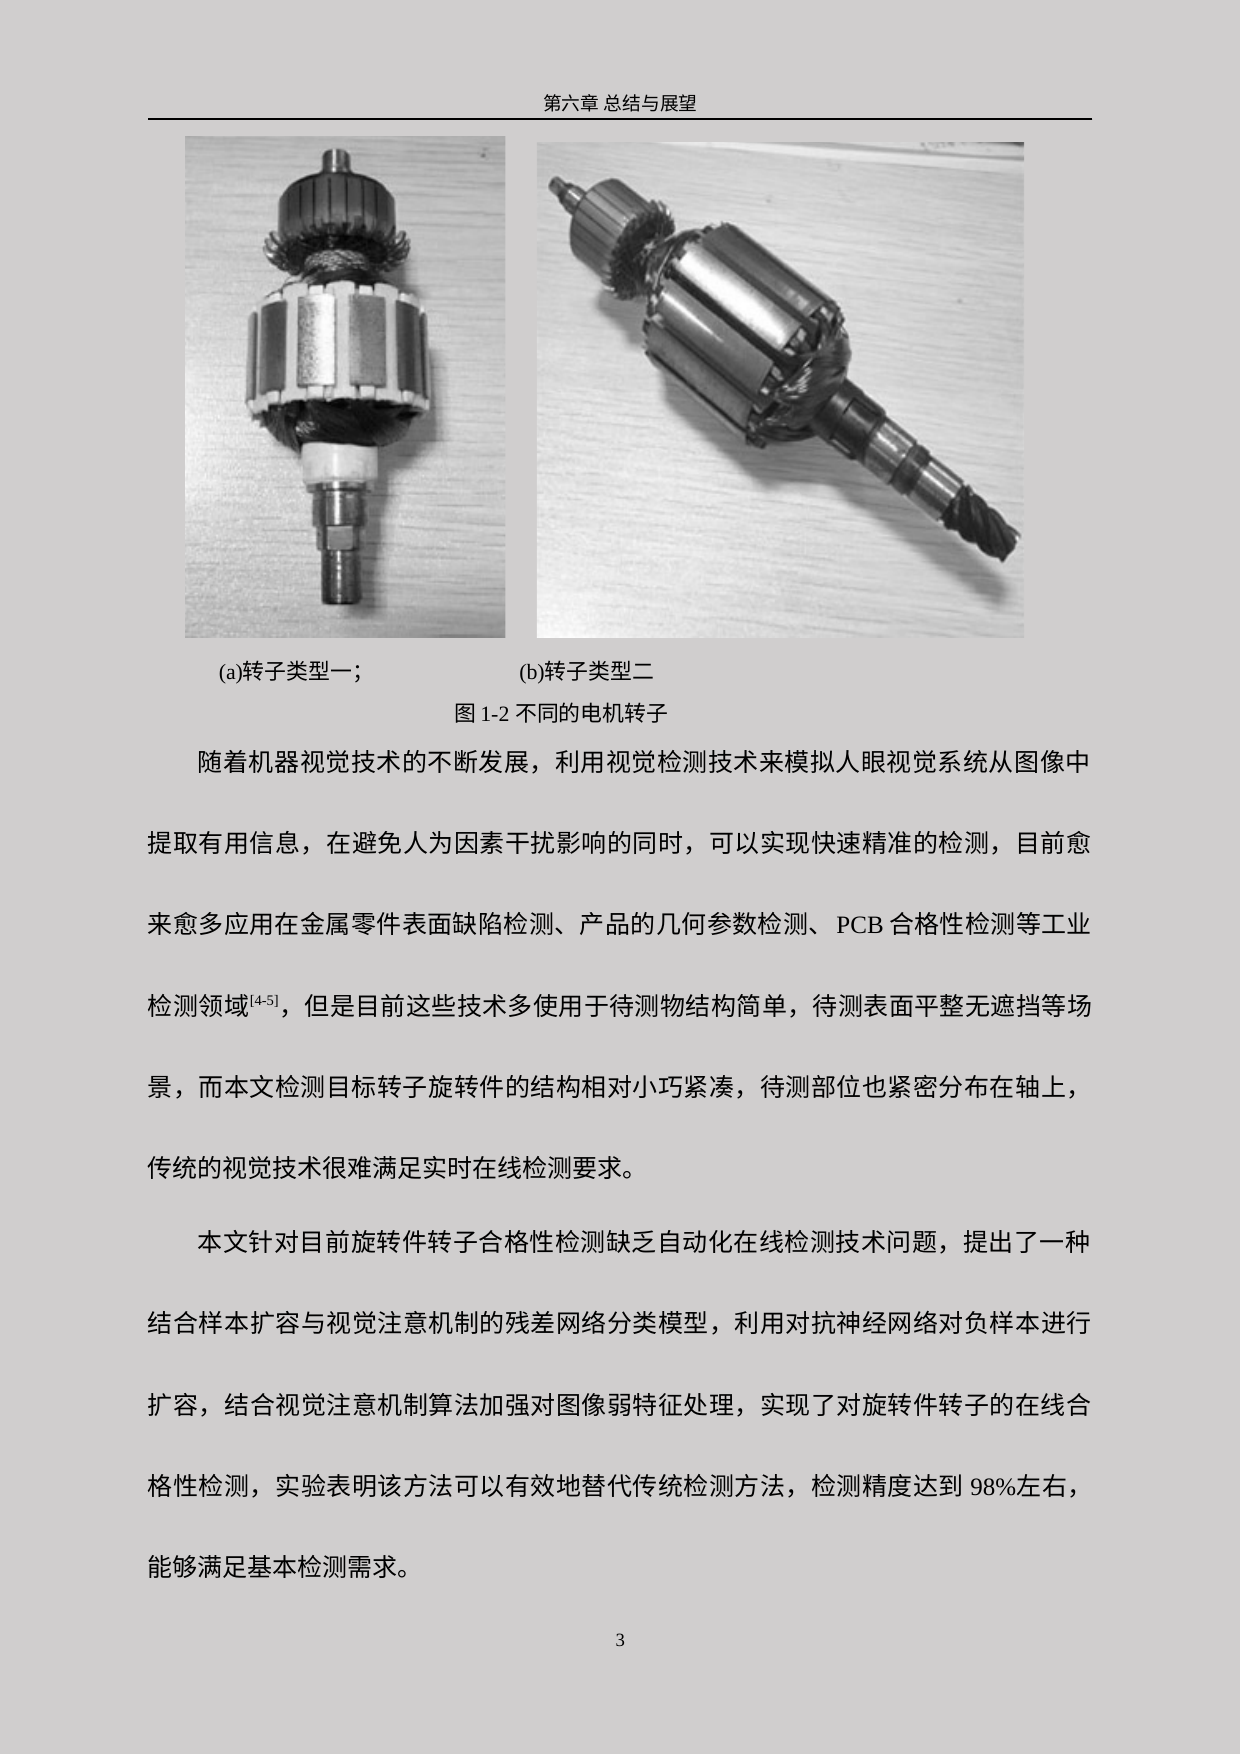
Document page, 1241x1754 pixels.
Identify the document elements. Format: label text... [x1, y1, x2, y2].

picture [536, 142, 1025, 638]
text 本文针对目前旋转件转子合格性检测缺乏自动化在线检测技术问题，提出了一种结合样本扩容与视觉注意机制的残差网络分类模型，利用对抗神经网络对负样本进行扩容，结合视觉注意机制算法加强对图像弱特征处理，实现了对旋转件转子的在线合格性检测，实验表明该方法可以有效地替代传统检测方法，检测精度达到98%左右，能够满足基本检测需求。 [148, 1208, 1092, 1598]
text 图1-2 不同的电机转子 [148, 696, 1092, 728]
picture [185, 136, 506, 638]
text 随着机器视觉技术的不断发展，利用视觉检测技术来模拟人眼视觉系统从图像中提取有用信息，在避免人为因素干扰影响的同时，可以实现快速精准的检测，目前愈来愈多应用在金属零件表面缺陷检测、产品的几何参数检测、PCB合格性检测等工业检测领域[4-5]，但是目前这些技术多使用于待测物结构简单，待测表面平整无遮挡等场景，而本文检测目标转子旋转件的结构相对小巧紧凑，待测部位也紧密分布在轴上，传统的视觉技术很难满足实时在线检测要求。 [148, 728, 1092, 1199]
text (a)转子类型一； (b)转子类型二 [148, 654, 1092, 686]
